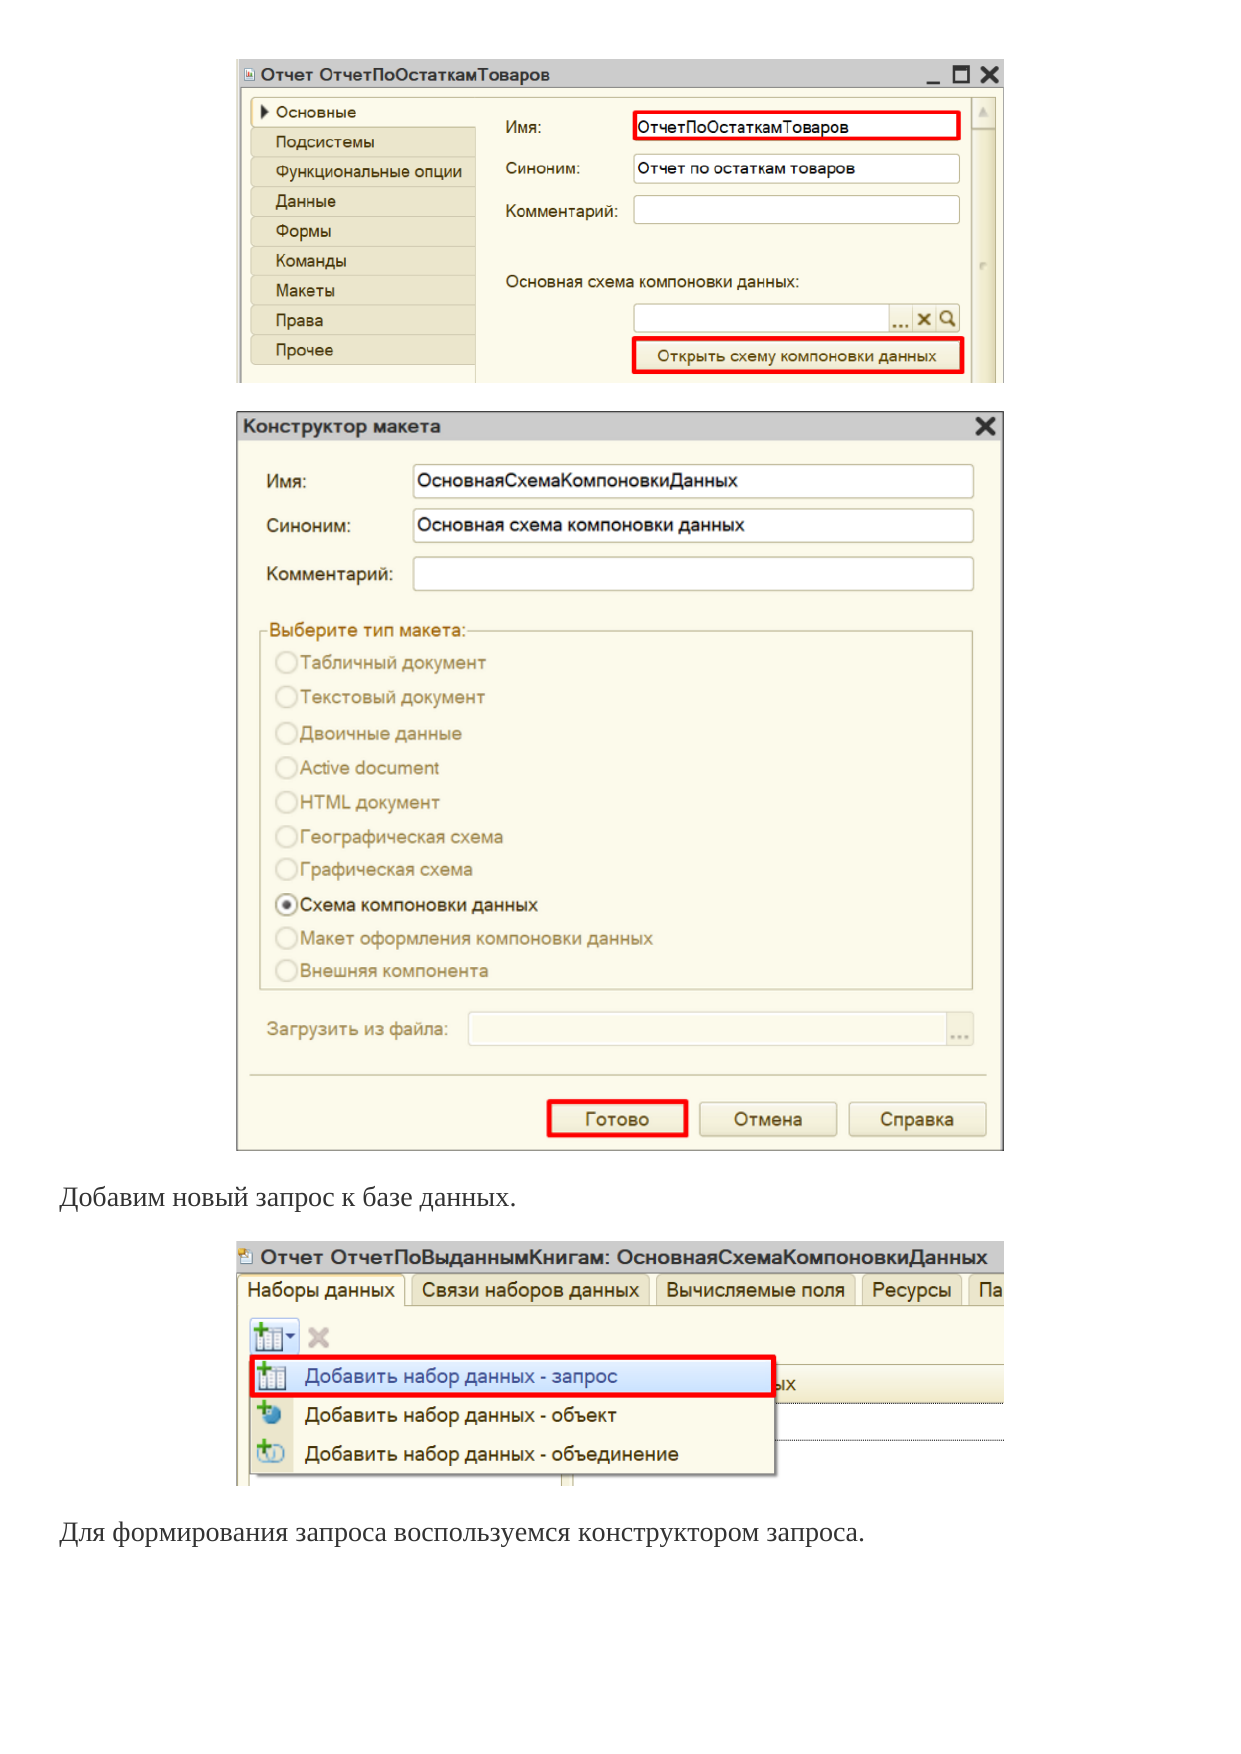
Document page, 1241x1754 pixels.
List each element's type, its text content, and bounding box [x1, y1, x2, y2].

text Для формирования запроса воспользуемся конструктором запроса. [59, 1515, 1181, 1547]
picture [236, 1241, 1004, 1486]
picture [236, 59, 1004, 383]
text Добавим новый запрос к базе данных. [59, 1180, 1181, 1213]
picture [236, 411, 1004, 1151]
